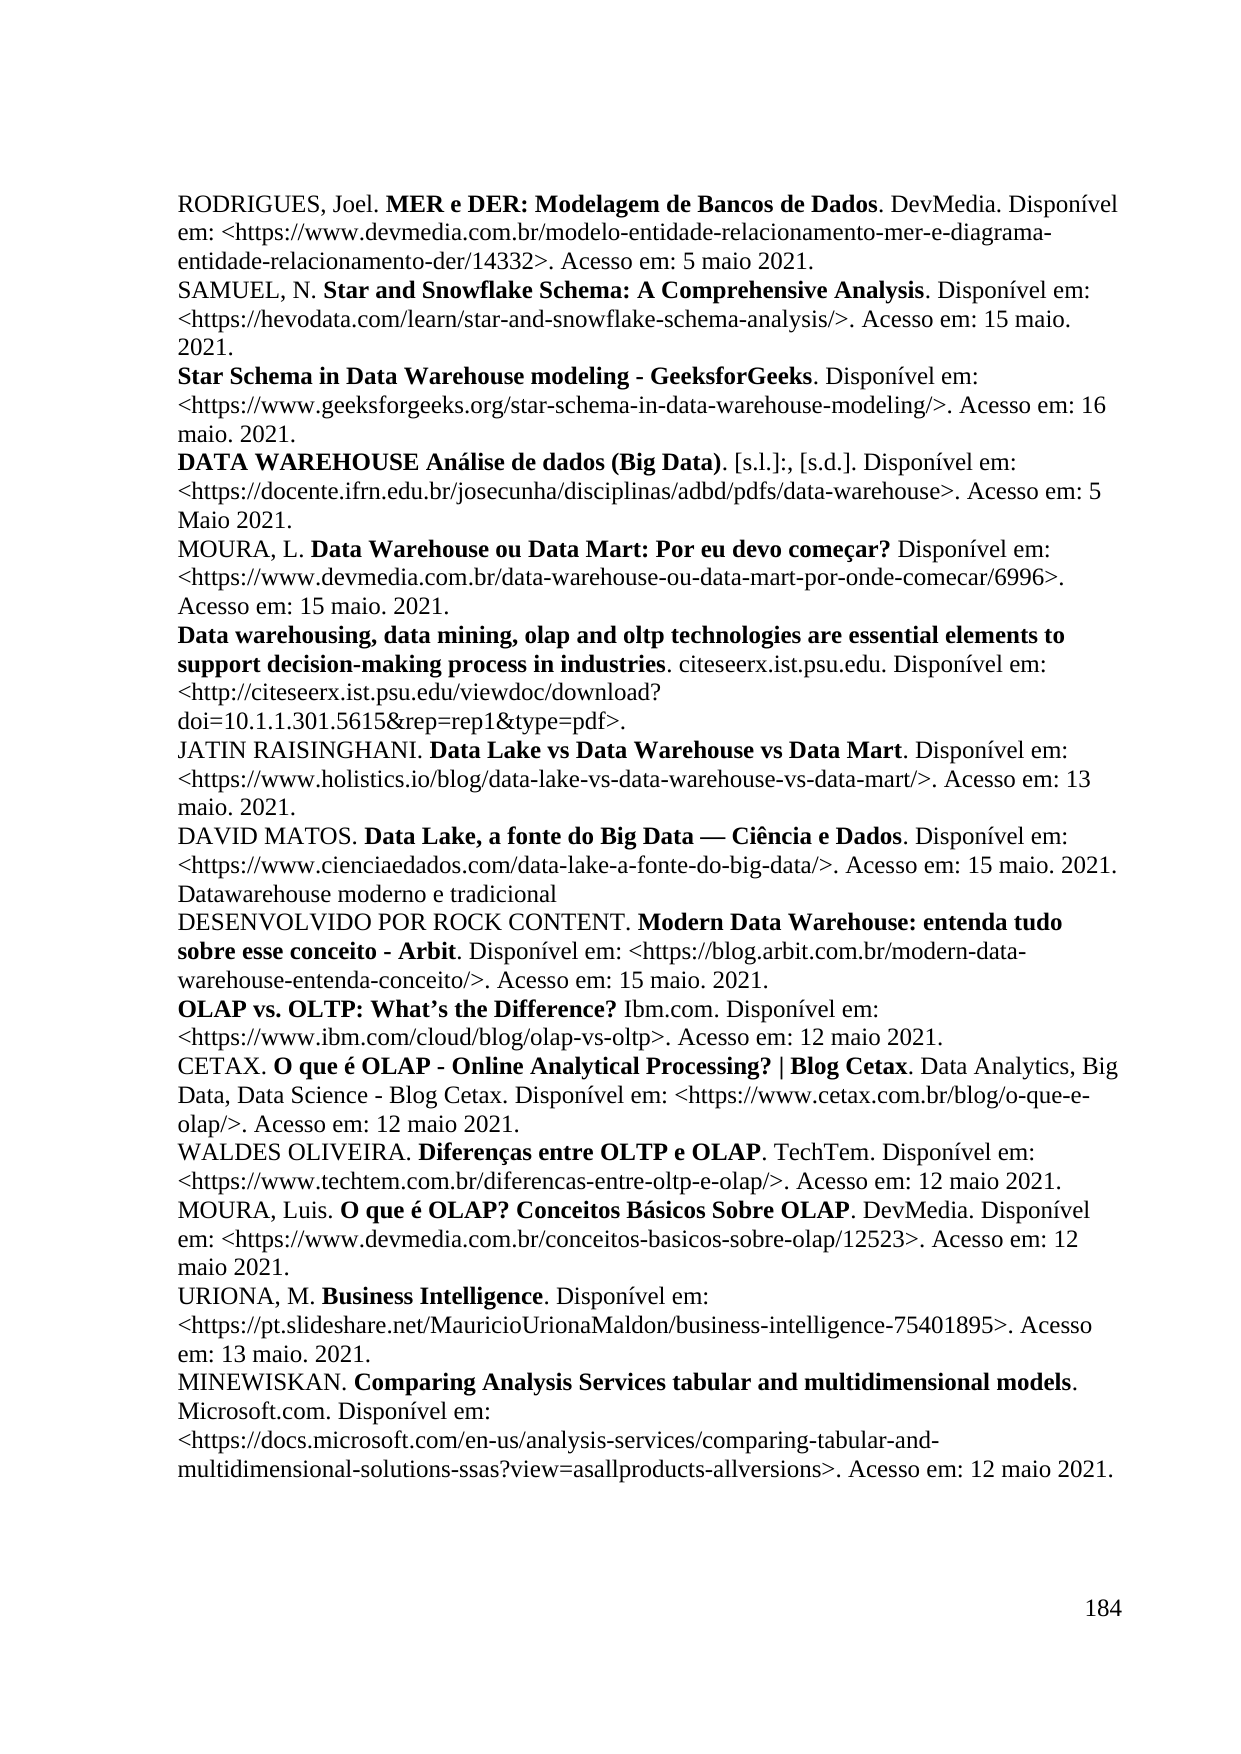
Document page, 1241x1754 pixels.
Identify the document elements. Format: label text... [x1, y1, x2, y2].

text Star Schema in Data Warehouse modeling - GeeksforGeeks. Disponível em: <https://www.geeksforgeeks.org/star-schema-in-data-warehouse-modeling/>. Acesso em: 16 maio. 2021. [177, 361, 1122, 447]
text DAVID MATOS. Data Lake, a fonte do Big Data — Ciência e Dados. Disponível em: <https://www.cienciaedados.com/data-lake-a-fonte-do-big-data/>. Acesso em: 15 maio. 2021.‌ [177, 821, 1122, 879]
text MOURA, L. Data Warehouse ou Data Mart: Por eu devo começar? Disponível em: <https://www.devmedia.com.br/data-warehouse-ou-data-mart-por-onde-comecar/6996>. Acesso em: 15 maio. 2021.‌ [177, 534, 1122, 620]
text CETAX. O que é OLAP - Online Analytical Processing? | Blog Cetax. Data Analytics, Big Data, Data Science - Blog Cetax. Disponível em: <https://www.cetax.com.br/blog/o-que-e-olap/>. Acesso em: 12 maio 2021. [177, 1051, 1122, 1137]
text OLAP vs. OLTP: What’s the Difference? Ibm.com. Disponível em: <https://www.ibm.com/cloud/blog/olap-vs-oltp>. Acesso em: 12 maio 2021.‌ [177, 994, 1122, 1051]
text Data warehousing, data mining, olap and oltp technologies are essential elements to support decision-making process in industries. citeseerx.ist.psu.edu. Disponível em: <http://citeseerx.ist.psu.edu/viewdoc/download? doi=10.1.1.301.5615&rep=rep1&type=pdf>. [177, 620, 1122, 735]
text JATIN RAISINGHANI. Data Lake vs Data Warehouse vs Data Mart. Disponível em: <https://www.holistics.io/blog/data-lake-vs-data-warehouse-vs-data-mart/>. Acesso em: 13 maio. 2021. [177, 735, 1122, 821]
text MINEWISKAN. Comparing Analysis Services tabular and multidimensional models. Microsoft.com. Disponível em: <https://docs.microsoft.com/en-us/analysis-services/comparing-tabular-and-multidimensional-solutions-ssas?view=asallproducts-allversions>. Acesso em: 12 maio 2021. [177, 1367, 1122, 1482]
text URIONA, M. Business Intelligence. Disponível em: <https://pt.slideshare.net/MauricioUrionaMaldon/business-intelligence-75401895>. Acesso em: 13 maio. 2021. [177, 1281, 1122, 1367]
text MOURA, Luis. O que é OLAP? Conceitos Básicos Sobre OLAP. DevMedia. Disponível em: <https://www.devmedia.com.br/conceitos-basicos-sobre-olap/12523>. Acesso em: 12 maio 2021. [177, 1195, 1122, 1281]
text DESENVOLVIDO POR ROCK CONTENT. Modern Data Warehouse: entenda tudo sobre esse conceito - Arbit. Disponível em: <https://blog.arbit.com.br/modern-data-warehouse-entenda-conceito/>. Acesso em: 15 maio. 2021. [177, 907, 1122, 994]
text RODRIGUES, Joel. MER e DER: Modelagem de Bancos de Dados. DevMedia. Disponível em: <https://www.devmedia.com.br/modelo-entidade-relacionamento-mer-e-diagrama-entidade-relacionamento-der/14332>. Acesso em: 5 maio 2021. [177, 189, 1122, 275]
text Datawarehouse moderno e tradicional [177, 879, 1122, 907]
text SAMUEL, N. Star and Snowflake Schema: A Comprehensive Analysis. Disponível em: <https://hevodata.com/learn/star-and-snowflake-schema-analysis/>. Acesso em: 15 maio. 2021. [177, 275, 1122, 361]
text WALDES OLIVEIRA. Diferenças entre OLTP e OLAP. TechTem. Disponível em: <https://www.techtem.com.br/diferencas-entre-oltp-e-olap/>. Acesso em: 12 maio 2021. [177, 1137, 1122, 1195]
text DATA WAREHOUSE Análise de dados (Big Data). [s.l.]:, [s.d.]. Disponível em: <https://docente.ifrn.edu.br/josecunha/disciplinas/adbd/pdfs/data-warehouse>. Acesso em: 5 Maio 2021. [177, 447, 1122, 534]
